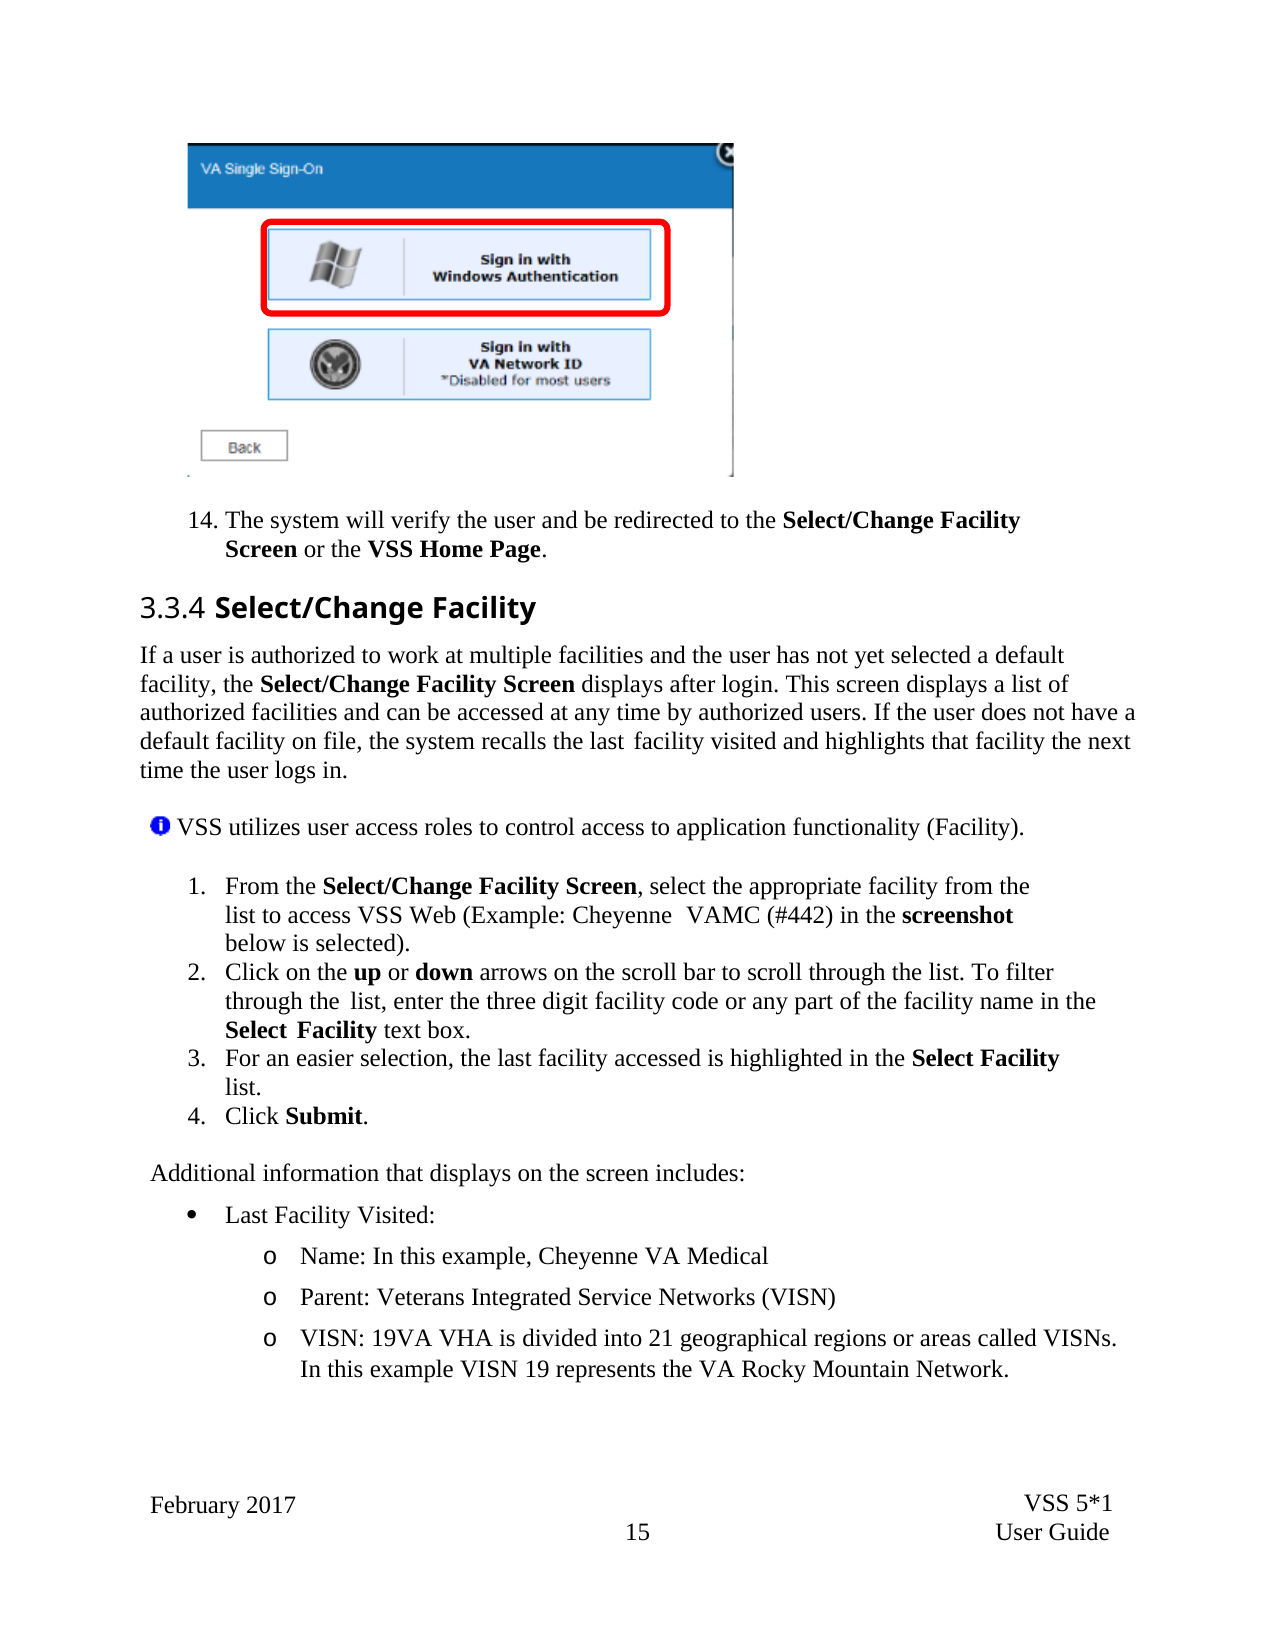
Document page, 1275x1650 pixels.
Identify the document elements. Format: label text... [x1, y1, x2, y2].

text VSS utilizes user access roles to control access to application functionality (Facility). [150, 812, 1059, 841]
list The system will verify the user and be redirected to the Select/Change Facility Screen or the VSS Home Page. [187, 505, 1074, 563]
list Click on the up or down arrows on the scroll bar to scroll through the list. To filter through the list, enter the three digit facility code or any part of the facility name in the Select Facility text box. [187, 957, 1111, 1043]
picture [187, 143, 734, 477]
subtitle Select/Change Facility [139, 588, 1137, 627]
text list. [225, 1072, 1137, 1101]
list VISN: 19VA VHA is divided into 21 geographical regions or areas called VISNs. In this example VISN 19 represents the VA Rocky Mountain Network. [262, 1323, 1137, 1383]
list From the Select/Change Facility Screen, select the appropriate facility from the list to access VSS Web (Example: Cheyenne VAMC (#442) in the screenshot below is selected). [187, 871, 1066, 957]
text If a user is authorized to work at multiple facilities and the user has not yet selected a default facility, the Select/Change Facility Screen displays after login. This screen displays a list of authorized facilities and can be accessed at any time by authorized users. If the user does not have a default facility on file, the system recalls the last facility visited and highlights that facility the next time the user logs in. [139, 640, 1137, 784]
text Additional information that displays on the screen includes: [150, 1158, 1137, 1187]
list For an easier selection, the last facility accessed is highlighted in the Select Facility [187, 1043, 1137, 1072]
list Click Submit. [187, 1101, 1137, 1130]
picture [150, 815, 171, 836]
list Name: In this example, Cheyenne VA Medical [262, 1241, 1137, 1272]
list Last Facility Visited: [187, 1200, 1137, 1228]
list Parent: Veterans Integrated Service Networks (VISN) [262, 1282, 1137, 1313]
